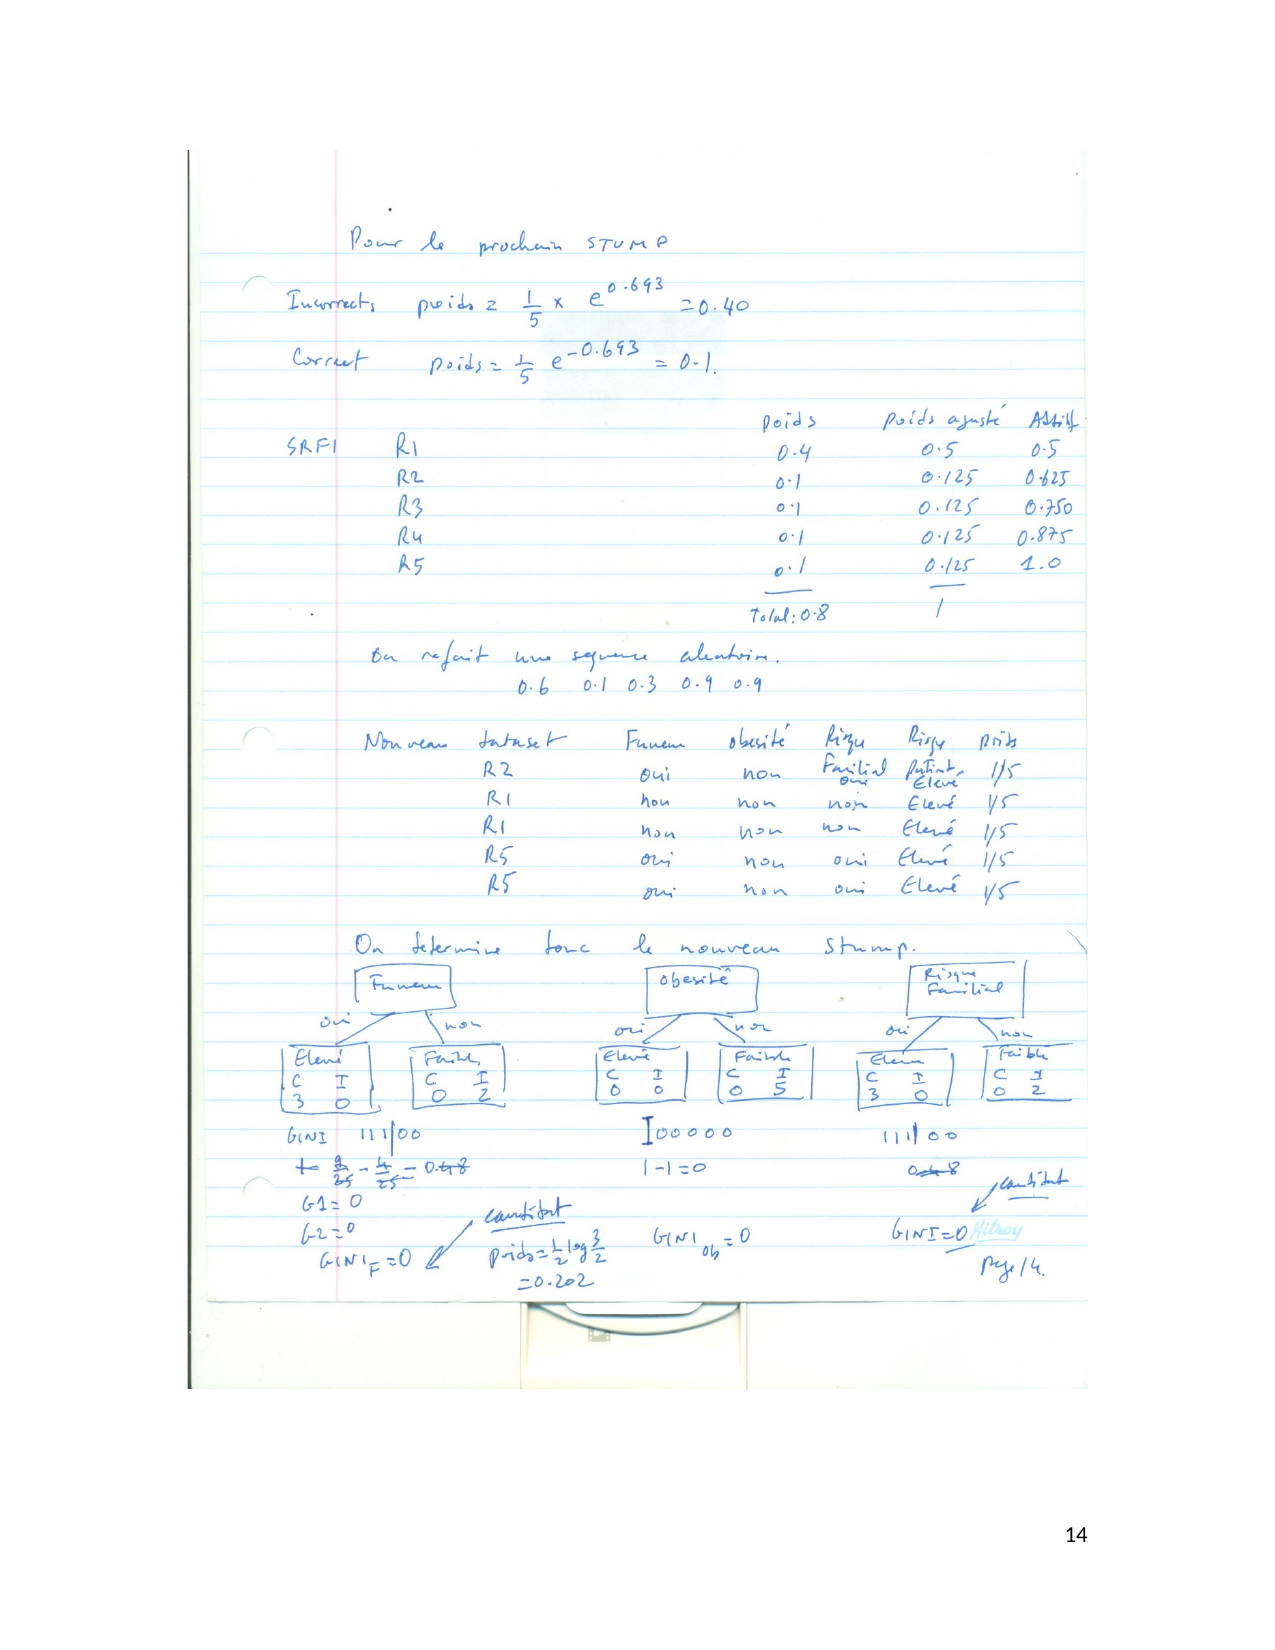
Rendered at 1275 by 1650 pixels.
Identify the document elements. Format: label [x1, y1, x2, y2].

picture [187, 150, 1088, 1389]
